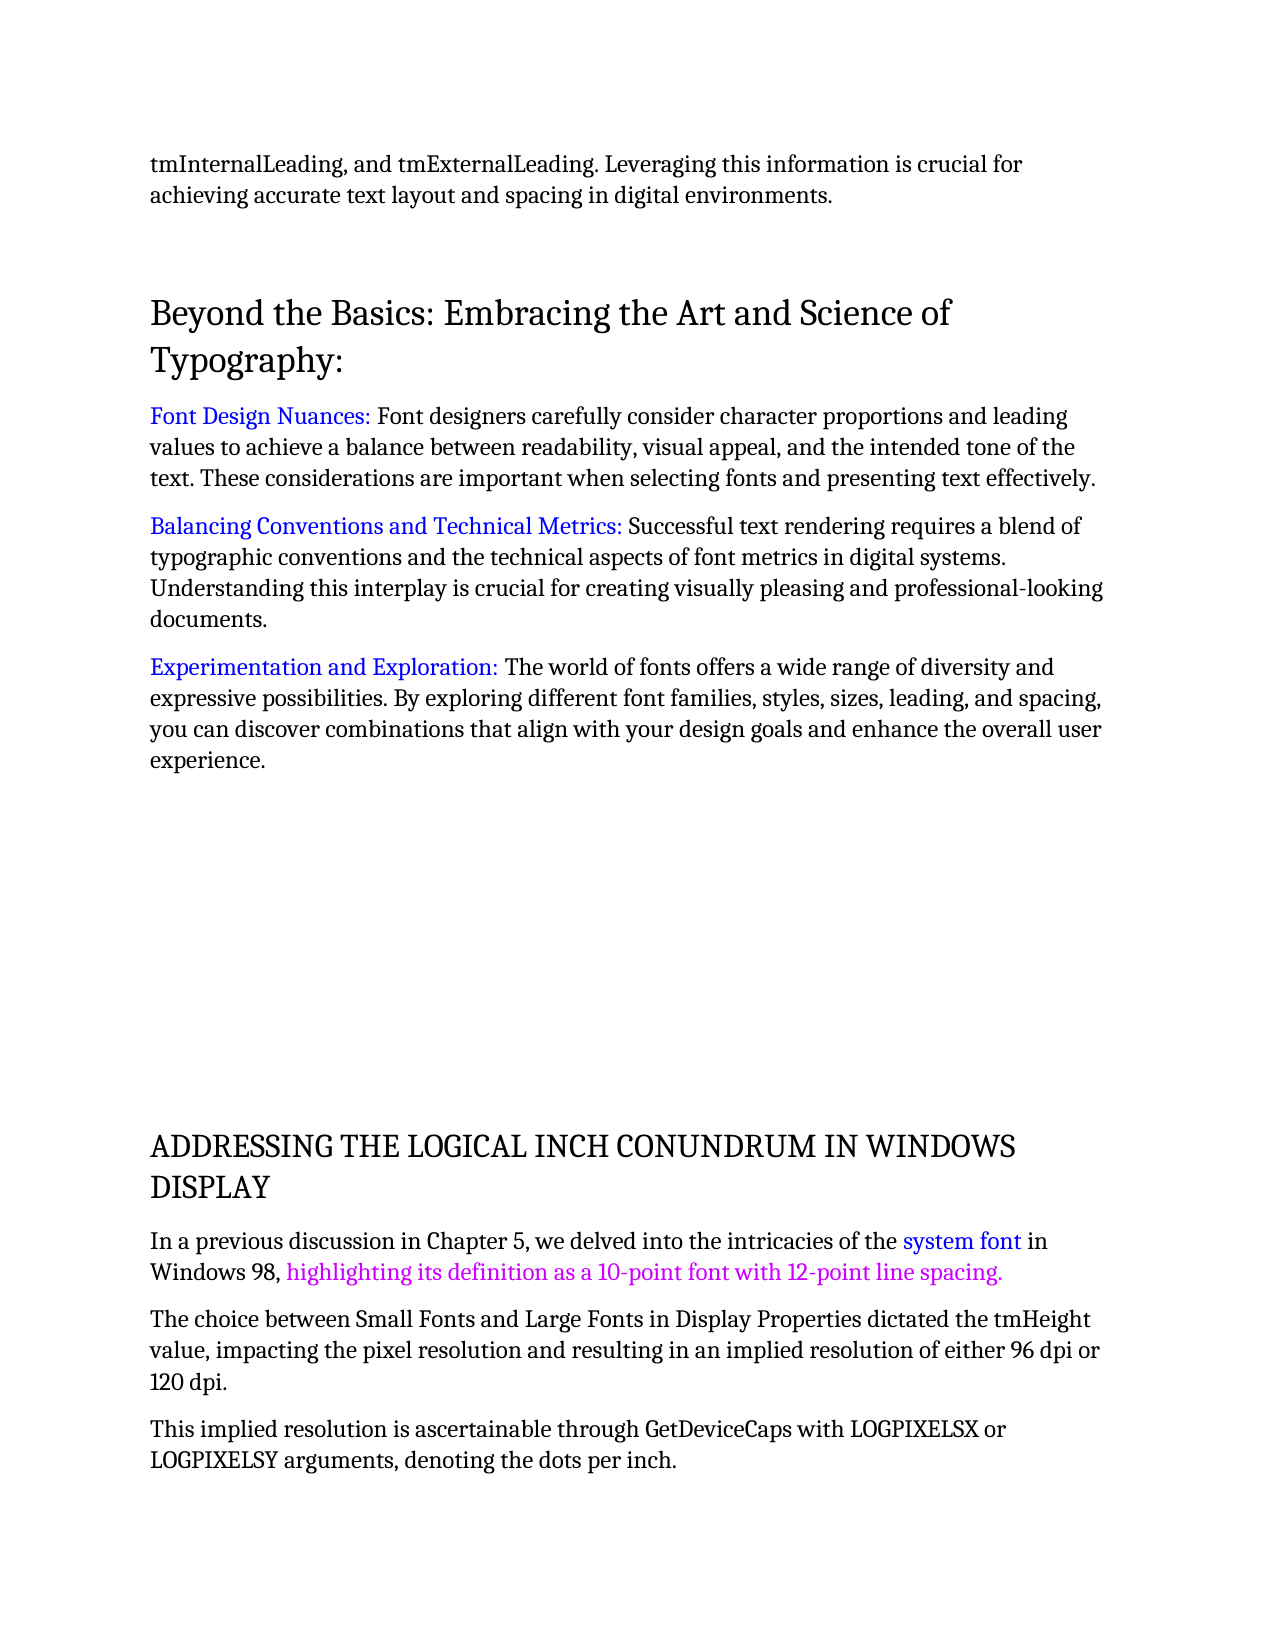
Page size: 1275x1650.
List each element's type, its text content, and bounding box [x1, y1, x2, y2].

text Font Design Nuances: Font designers carefully consider character proportions and leading values to achieve a balance between readability, visual appeal, and the intended tone of the text. These considerations are important when selecting fonts and presenting text effectively. [150, 402, 1125, 493]
text The choice between Small Fonts and Large Fonts in Display Properties dictated the tmHeight value, impacting the pixel resolution and resulting in an implied resolution of either 96 dpi or 120 dpi. [150, 1305, 1125, 1396]
text Balancing Conventions and Technical Metrics: Successful text rendering requires a blend of typographic conventions and the technical aspects of font metrics in digital systems. Understanding this interplay is crucial for creating visually pleasing and professional-looking documents. [150, 512, 1125, 633]
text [150, 150, 1125, 210]
text In a previous discussion in Chapter 5, we delved into the intricacies of the system font in Windows 98, highlighting its definition as a 10-point font with 12-point line spacing. [150, 1227, 1125, 1286]
text Beyond the Basics: Embracing the Art and Science of Typography: [150, 292, 1125, 382]
text Experimentation and Exploration: The world of fonts offers a wide range of diversity and expressive possibilities. By exploring different font families, styles, sizes, leading, and spacing, you can discover combinations that align with your design goals and enhance the overall user experience. [150, 652, 1125, 774]
text ADDRESSING THE LOGICAL INCH CONUNDRUM IN WINDOWS DISPLAY [150, 1127, 1125, 1207]
text This implied resolution is ascertainable through GetDeviceCaps with LOGPIXELSX or LOGPIXELSY arguments, denoting the dots per inch. [150, 1415, 1125, 1475]
